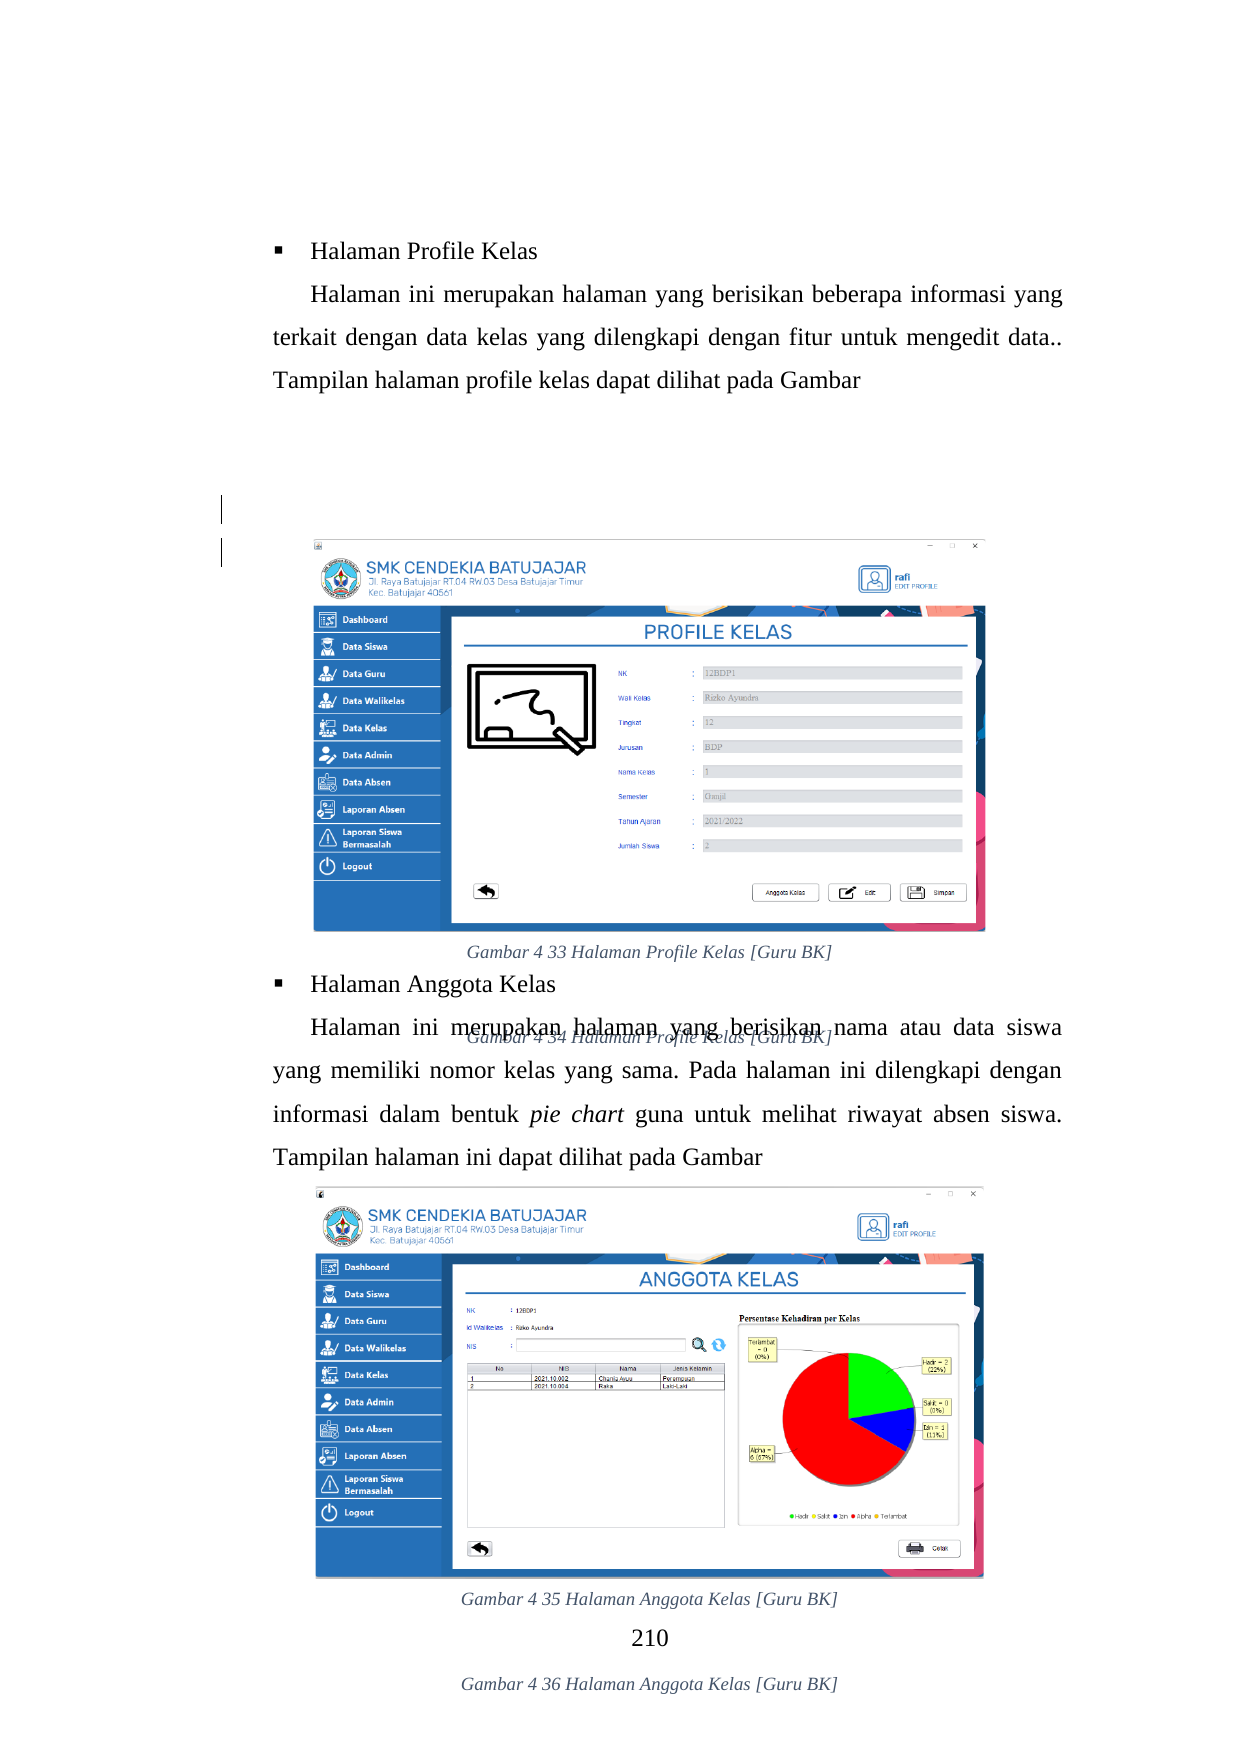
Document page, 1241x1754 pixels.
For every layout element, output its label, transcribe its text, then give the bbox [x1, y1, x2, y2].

list Halaman Profile Kelas [273, 236, 1063, 265]
text Halaman ini merupakan halaman yang berisikan nama atau data siswa yang memiliki nomor kelas yang sama. Pada halaman ini dilengkapi dengan informasi dalam bentuk pie chart guna untuk melihat riwayat absen siswa. Tampilan halaman ini dapat dilihat pada Gambar [273, 1012, 1063, 1171]
picture [313, 539, 986, 932]
list Halaman Anggota Kelas [273, 969, 1063, 998]
list ‘ [310, 1185, 1063, 1214]
text Halaman ini merupakan halaman yang berisikan beberapa informasi yang terkait dengan data kelas yang dilengkapi dengan fitur untuk mengedit data.. Tampilan halaman profile kelas dapat dilihat pada Gambar [273, 279, 1063, 394]
picture [315, 1214, 984, 1579]
